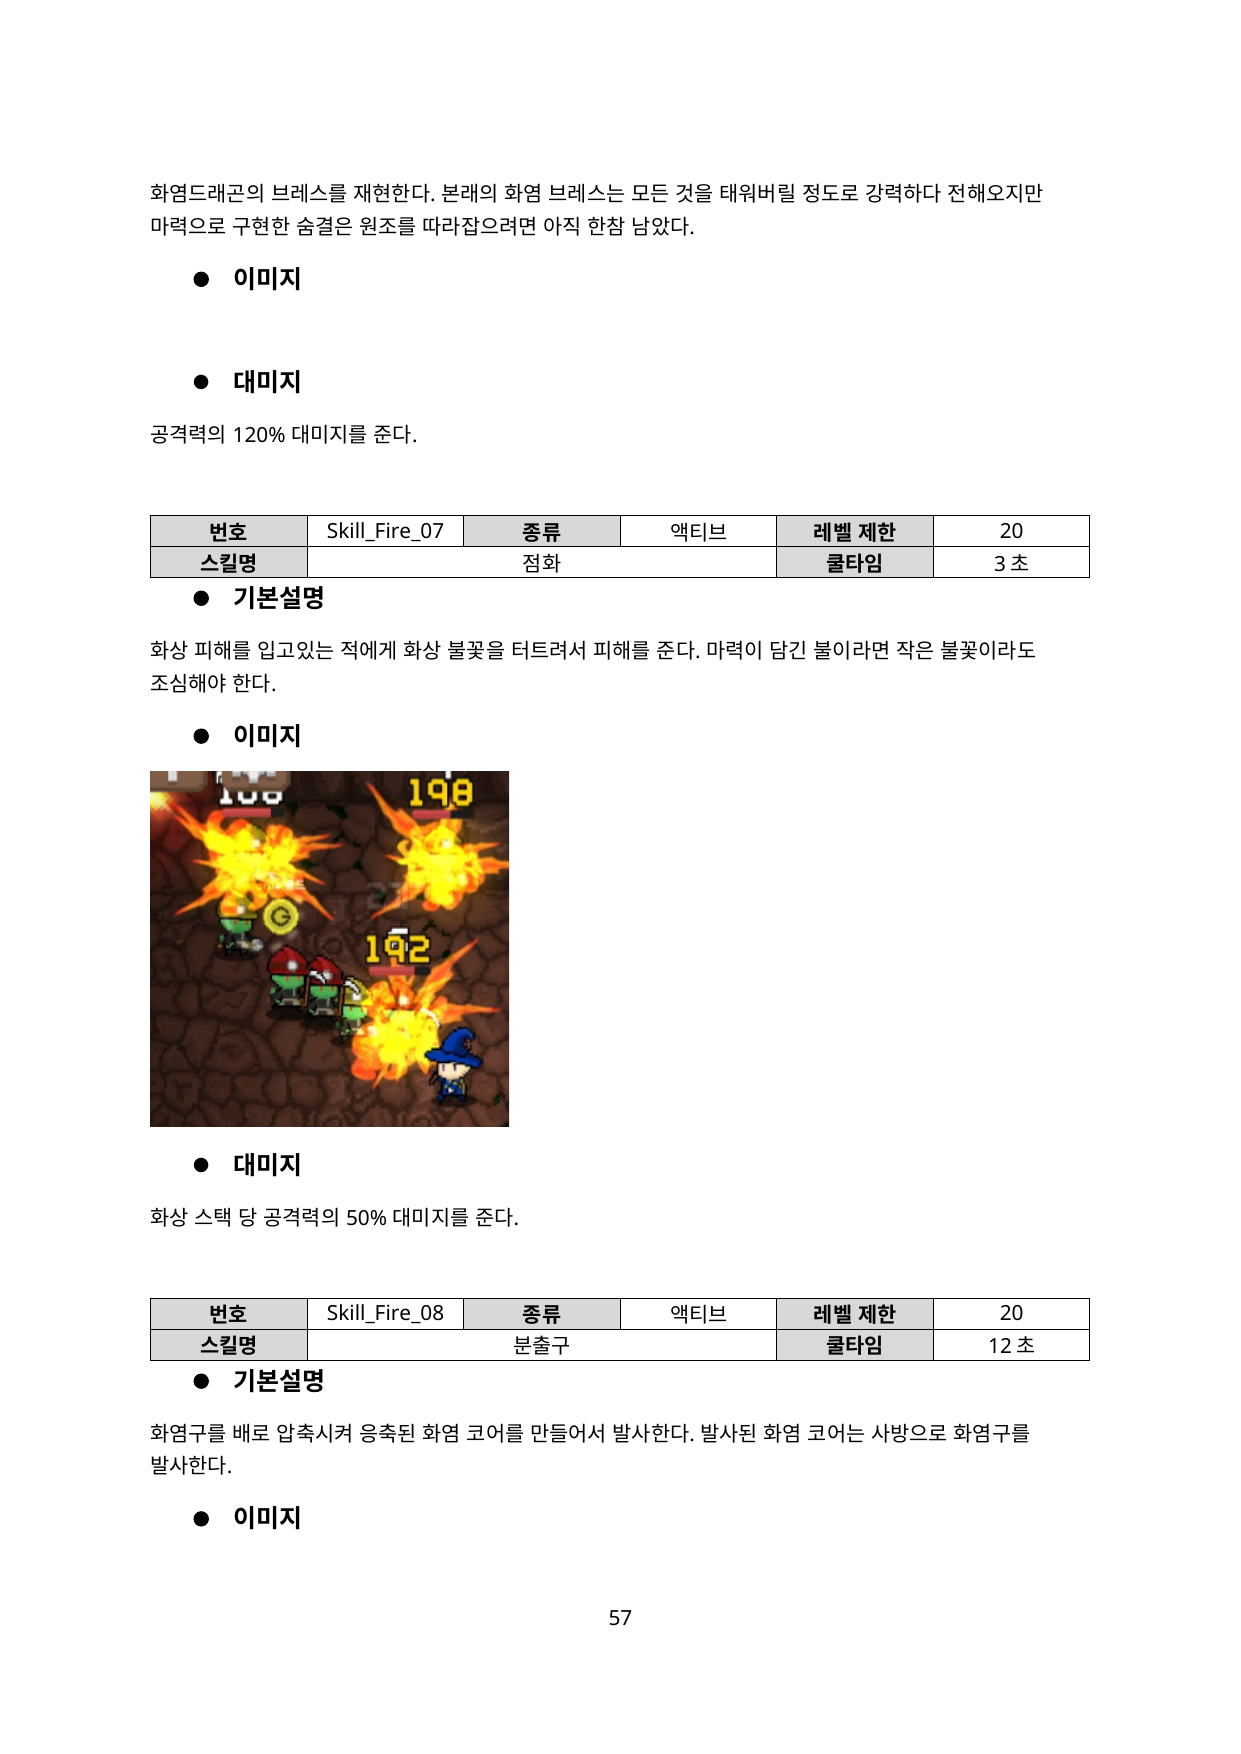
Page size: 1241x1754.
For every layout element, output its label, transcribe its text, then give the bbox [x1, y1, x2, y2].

table_cell 12초 [934, 1330, 1089, 1360]
text 화상 스택 당 공격력의 50% 대미지를 준다. [150, 1201, 1090, 1231]
table_header 번호 [151, 1299, 307, 1329]
list 이미지 [192, 1499, 1090, 1535]
table_cell 분출구 [308, 1330, 776, 1360]
table_header 20 [934, 516, 1089, 546]
list 대미지 [192, 1145, 1090, 1181]
table_cell 3초 [934, 547, 1089, 577]
text 화염구를 배로 압축시켜 응축된 화염 코어를 만들어서 발사한다. 발사된 화염 코어는 사방으로 화염구를 발사한다. [150, 1417, 1090, 1480]
table_header 레벨 제한 [777, 516, 933, 546]
text 화염드래곤의 브레스를 재현한다. 본래의 화염 브레스는 모든 것을 태워버릴 정도로 강력하다 전해오지만 마력으로 구현한 숨결은 원조를 따라잡으려면 아직 한참 남았다. [150, 177, 1090, 240]
picture [150, 771, 510, 1127]
table_header 20 [934, 1299, 1089, 1329]
text 공격력의 120% 대미지를 준다. [150, 418, 1090, 448]
table_cell 쿨타임 [777, 547, 933, 577]
list 이미지 [192, 716, 1090, 752]
table_header 종류 [464, 1299, 620, 1329]
table_header 액티브 [621, 516, 776, 546]
table_header 레벨 제한 [777, 1299, 933, 1329]
table_cell 점화 [308, 547, 776, 577]
table_header 번호 [151, 516, 307, 546]
table_header Skill_Fire_08 [308, 1299, 463, 1329]
table_header Skill_Fire_07 [308, 516, 463, 546]
table_header 액티브 [621, 1299, 776, 1329]
table_cell 스킬명 [151, 547, 307, 577]
list 이미지 [192, 259, 1090, 296]
table_cell 쿨타임 [777, 1330, 933, 1360]
list 대미지 [192, 362, 1090, 398]
list 기본설명 [192, 578, 1090, 614]
text 화상 피해를 입고있는 적에게 화상 불꽃을 터트려서 피해를 준다. 마력이 담긴 불이라면 작은 불꽃이라도 조심해야 한다. [150, 634, 1090, 697]
table_cell 스킬명 [151, 1330, 307, 1360]
table_header 종류 [464, 516, 620, 546]
list 기본설명 [192, 1361, 1090, 1397]
